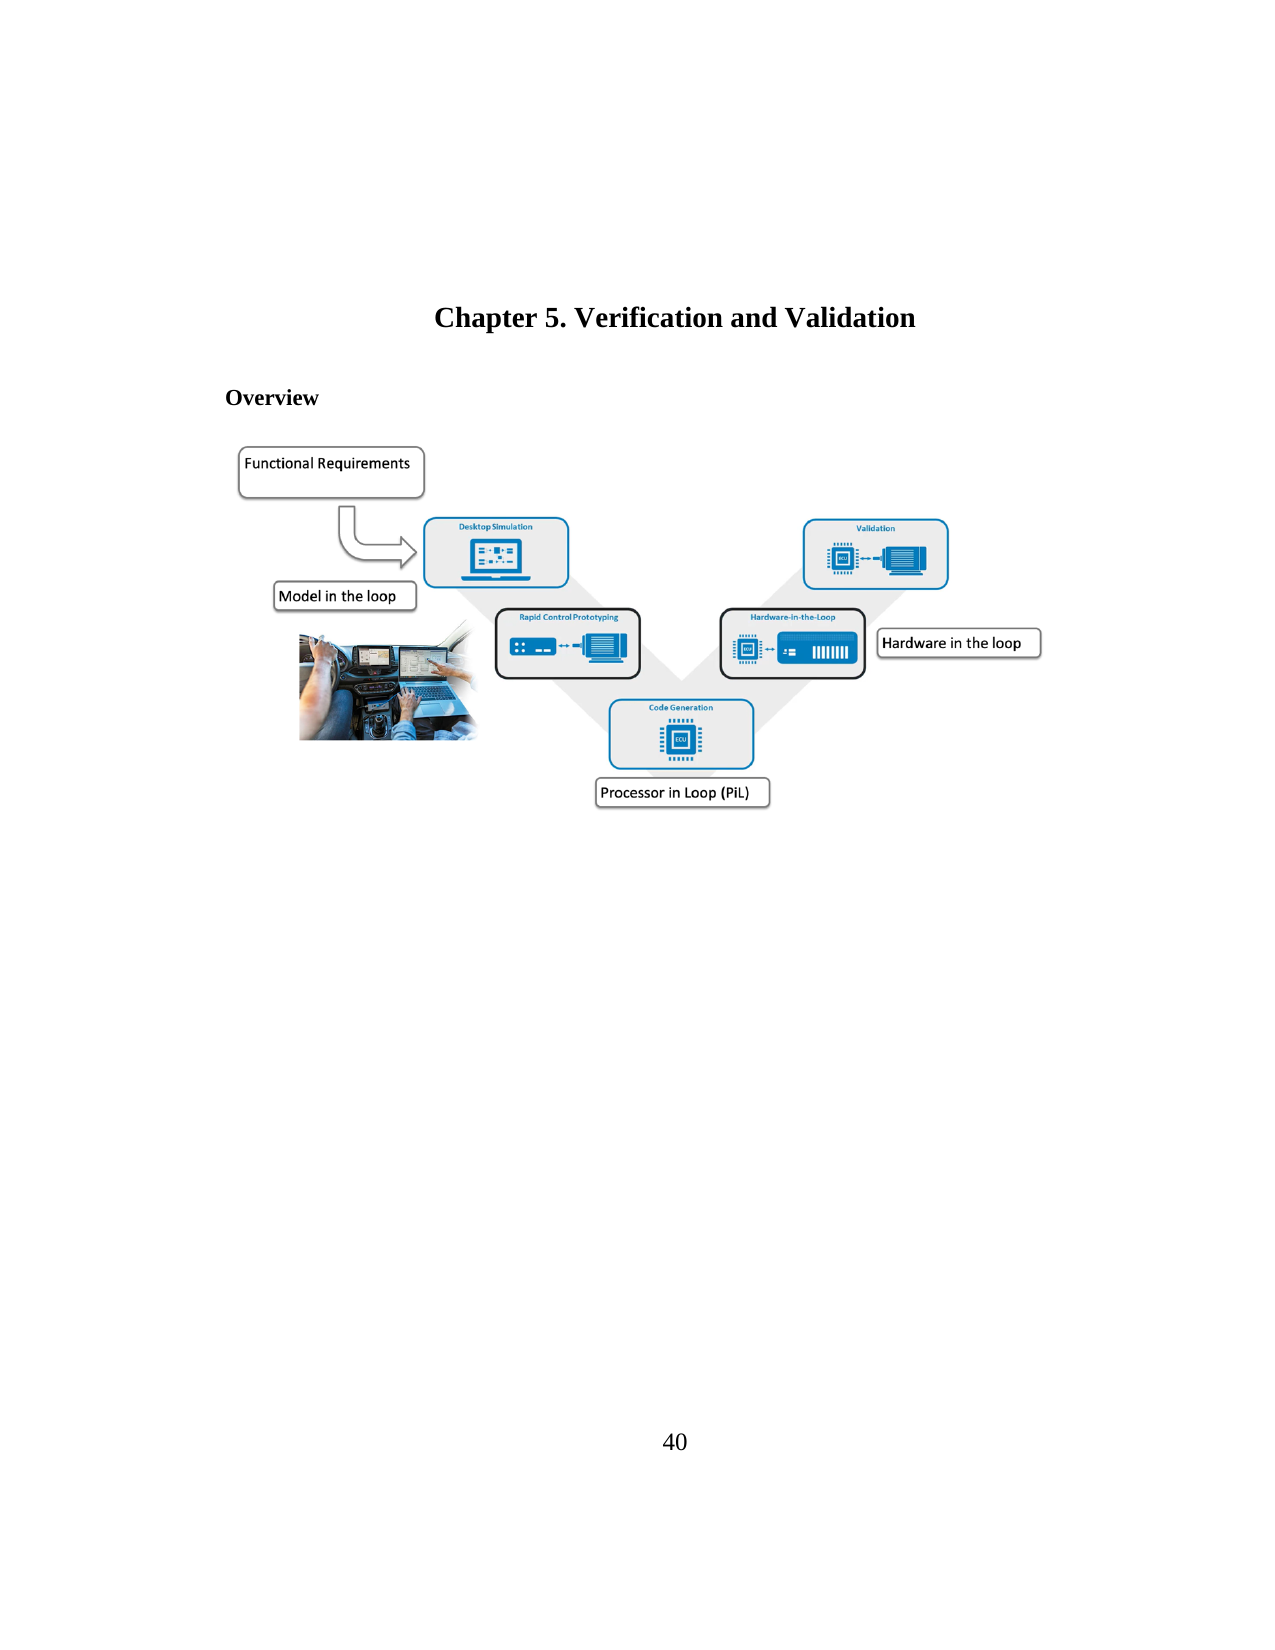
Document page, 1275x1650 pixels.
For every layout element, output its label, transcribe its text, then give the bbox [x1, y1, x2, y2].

subtitle Overview [225, 383, 1125, 410]
subtitle Chapter 5. Verification and Validation [225, 300, 1125, 333]
picture [225, 435, 1059, 830]
